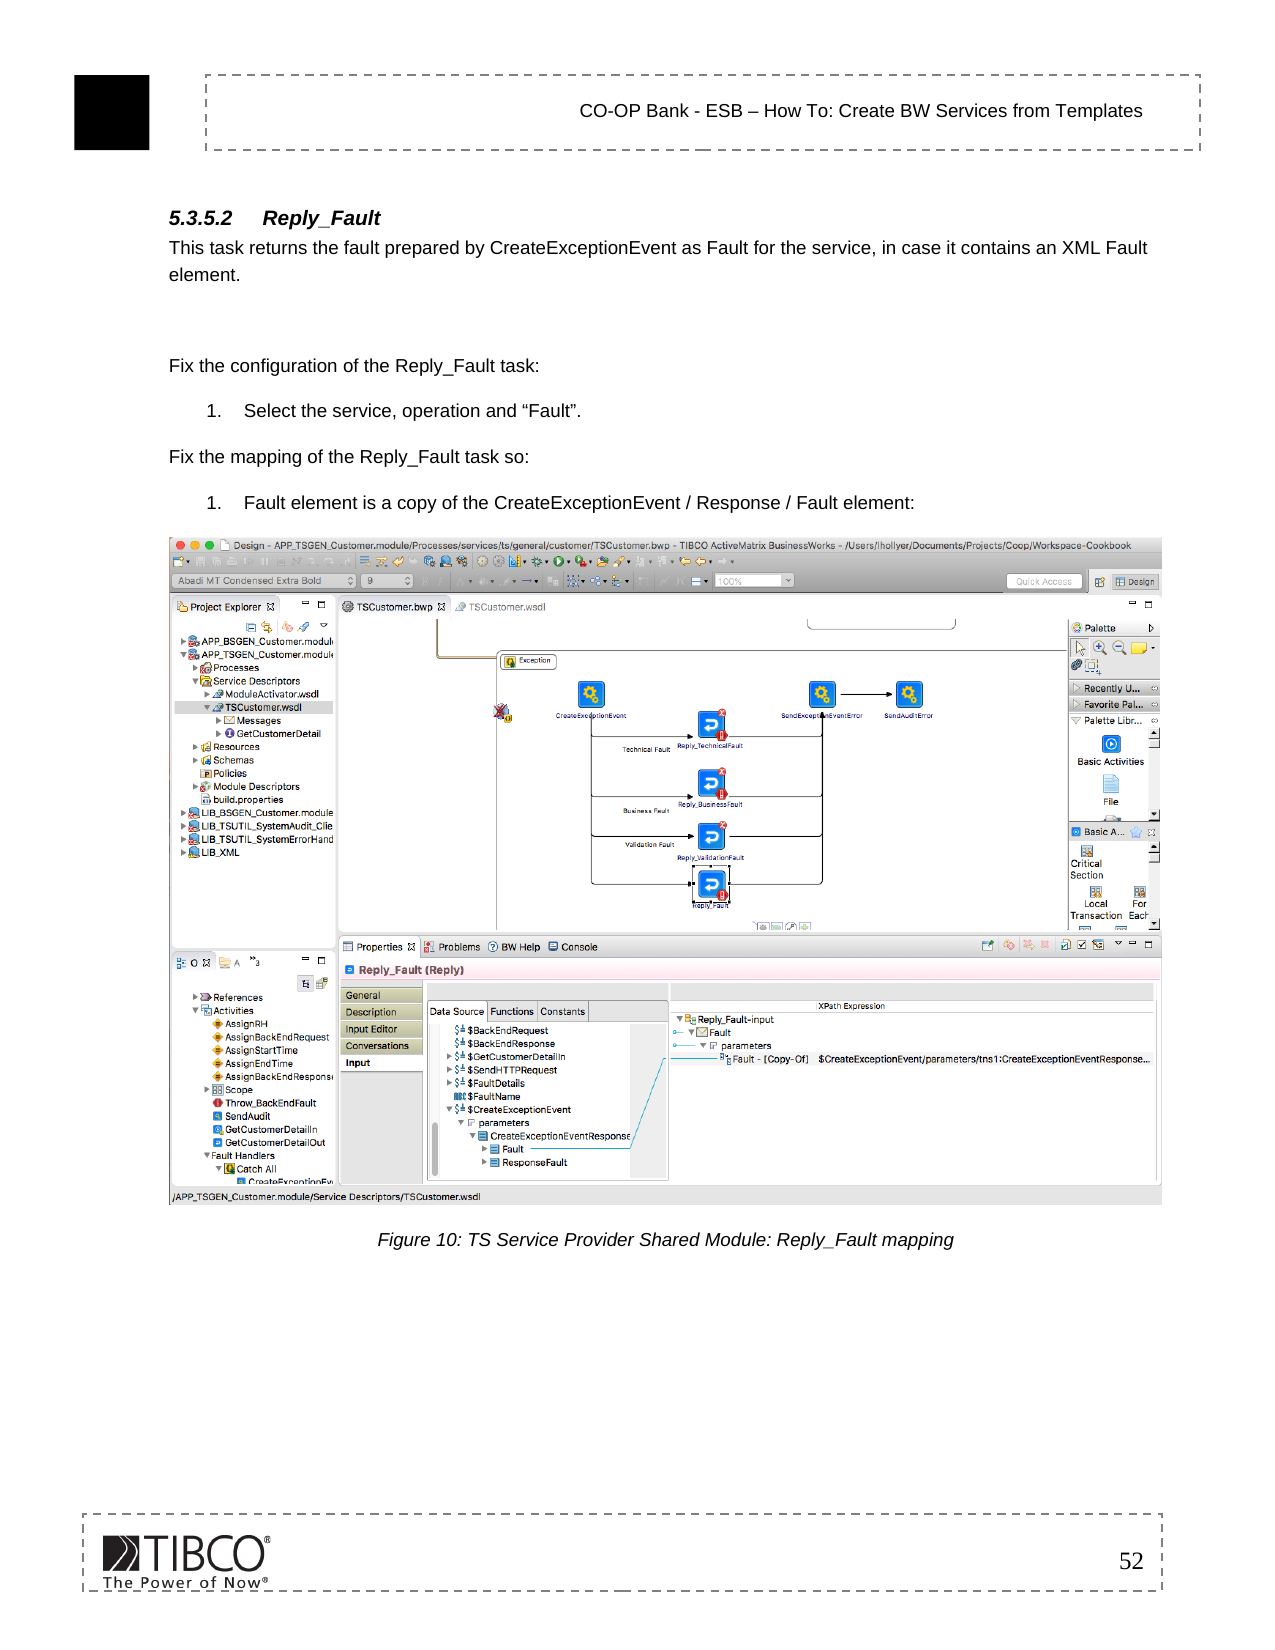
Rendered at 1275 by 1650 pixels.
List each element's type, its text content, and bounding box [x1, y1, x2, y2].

text This task returns the fault prepared by CreateExceptionEvent as Fault for the service, in case it contains an XML Fault element. [169, 236, 1162, 285]
picture [169, 537, 1162, 1205]
subtitle Reply_Fault [169, 206, 1162, 230]
list Select the service, operation and “Fault”. [206, 400, 1162, 422]
text Figure 10: TS Service Provider Shared Module: Reply_Fault mapping [169, 1228, 1162, 1250]
list Fault element is a copy of the CreateExceptionEvent / Response / Fault element: [206, 491, 1162, 513]
text Fix the mapping of the Reply_Fault task so: [169, 446, 1162, 467]
text Fix the configuration of the Reply_Fault task: [169, 354, 1162, 376]
picture [103, 1535, 271, 1588]
